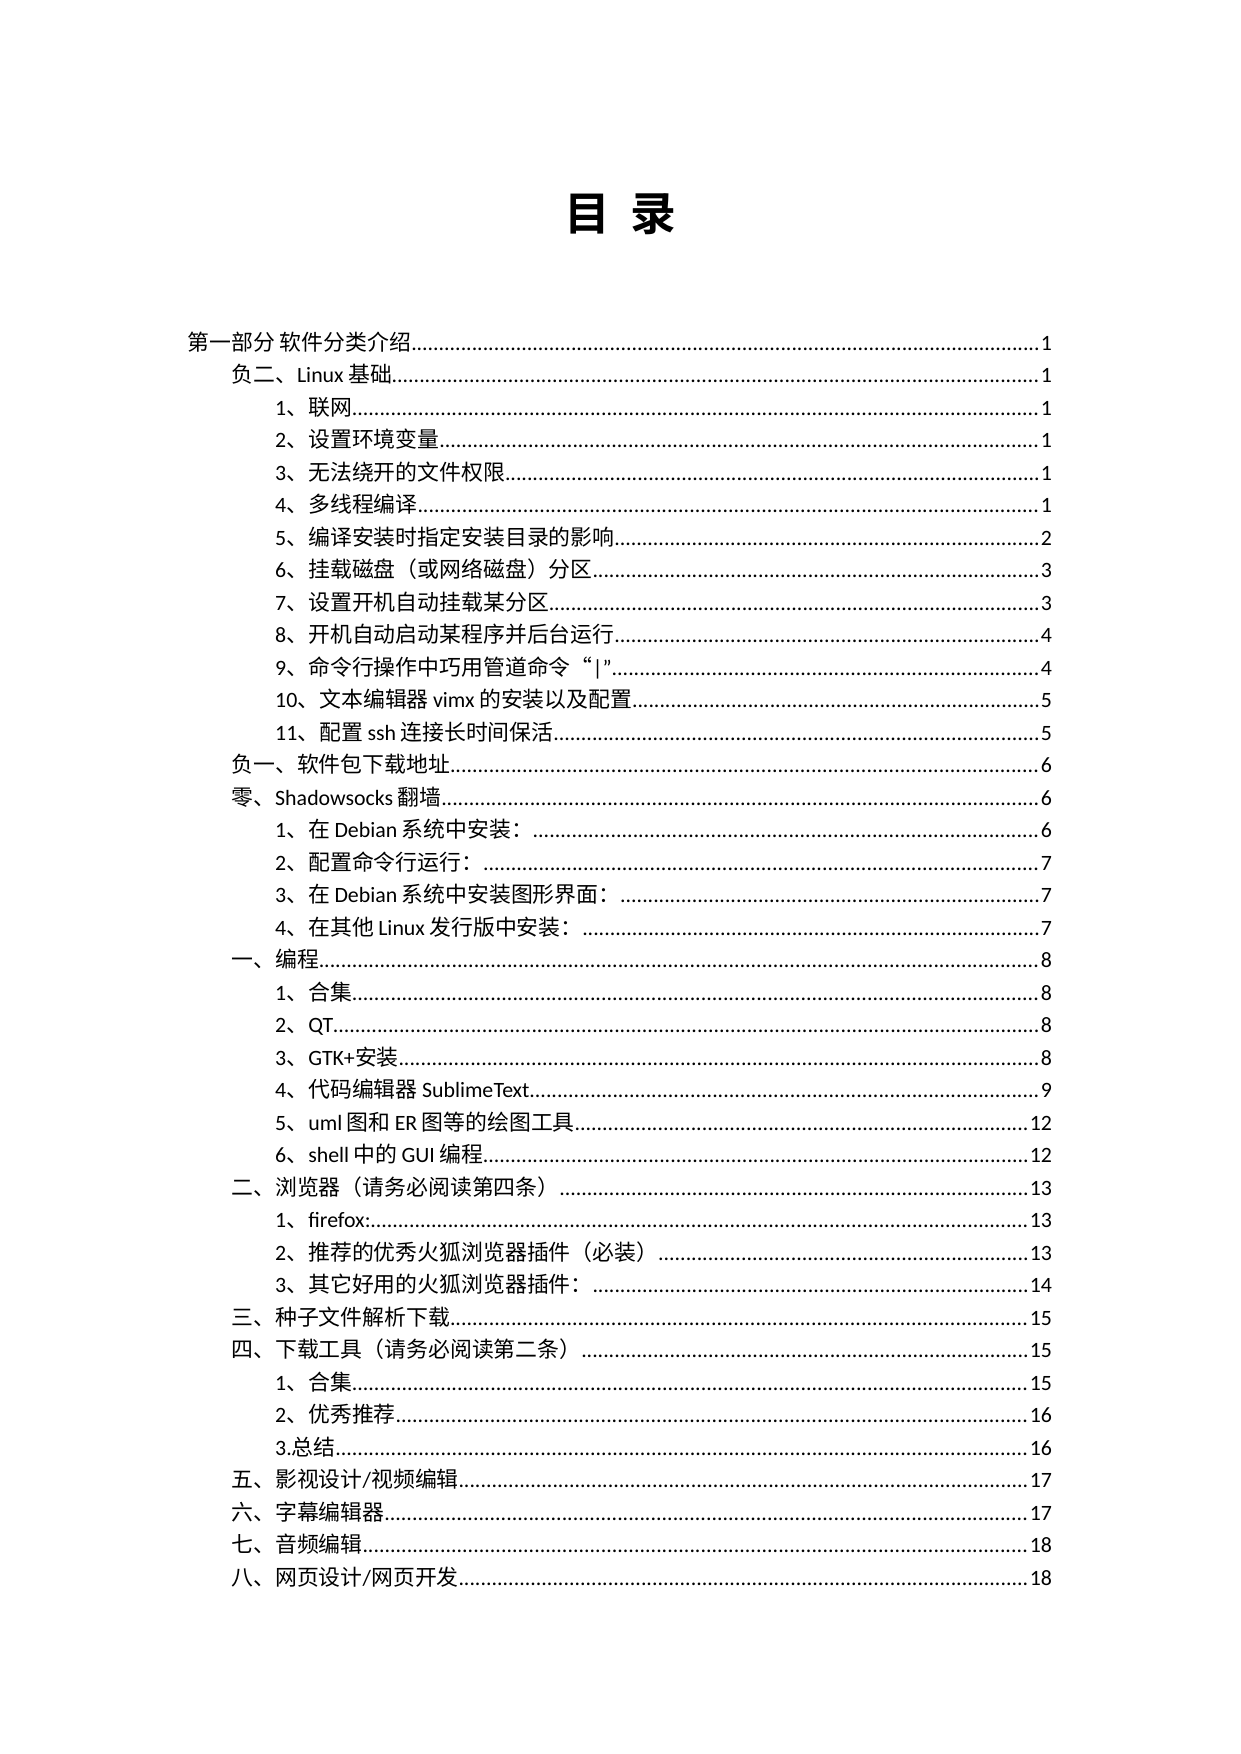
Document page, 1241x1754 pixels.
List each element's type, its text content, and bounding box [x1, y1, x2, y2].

text 2、设置环境变量 1 [275, 422, 1053, 454]
text 1、在Debian系统中安装： 6 [275, 812, 1053, 844]
text 9、命令行操作中巧用管道命令“|” 4 [275, 649, 1053, 682]
text 零、Shadowsocks翻墙 6 [231, 779, 1053, 812]
text 一、编程 8 [231, 942, 1053, 974]
text 6、shell中的GUI编程 12 [275, 1137, 1053, 1169]
text 3、其它好用的火狐浏览器插件： 14 [275, 1267, 1053, 1299]
text 3、在Debian系统中安装图形界面： 7 [275, 877, 1053, 909]
text 1、合集 15 [275, 1364, 1053, 1397]
text 3.总结 16 [275, 1429, 1053, 1462]
text 七、音频编辑 18 [231, 1527, 1053, 1559]
text 第一部分 软件分类介绍 1 [187, 324, 1053, 357]
text 2、推荐的优秀火狐浏览器插件（必装） 13 [275, 1234, 1053, 1267]
text 六、字幕编辑器 17 [231, 1494, 1053, 1527]
text 五、影视设计/视频编辑 17 [231, 1462, 1053, 1494]
text 1、联网 1 [275, 389, 1053, 422]
text 2、优秀推荐 16 [275, 1397, 1053, 1429]
text 3、无法绕开的文件权限 1 [275, 454, 1053, 487]
text 4、多线程编译 1 [275, 487, 1053, 519]
text 7、设置开机自动挂载某分区 3 [275, 584, 1053, 617]
text 8、开机自动启动某程序并后台运行 4 [275, 617, 1053, 649]
text 10、文本编辑器vimx的安装以及配置 5 [275, 682, 1053, 714]
text 2、配置命令行运行： 7 [275, 844, 1053, 877]
text 1、firefox: 13 [275, 1202, 1053, 1234]
text 3、GTK+安装 8 [275, 1039, 1053, 1072]
text 四、下载工具（请务必阅读第二条） 15 [231, 1332, 1053, 1364]
text 5、编译安装时指定安装目录的影响 2 [275, 519, 1053, 552]
text 2、QT 8 [275, 1007, 1053, 1039]
text 5、uml图和ER图等的绘图工具 12 [275, 1104, 1053, 1137]
text 二、浏览器（请务必阅读第四条） 13 [231, 1169, 1053, 1202]
text 八、网页设计/网页开发 18 [231, 1559, 1053, 1592]
text 4、代码编辑器SublimeText 9 [275, 1072, 1053, 1104]
text 三、种子文件解析下载 15 [231, 1299, 1053, 1332]
text 1、合集 8 [275, 974, 1053, 1007]
text 目 录 [187, 162, 1053, 259]
text 负一、软件包下载地址 6 [231, 747, 1053, 779]
text 4、在其他Linux发行版中安装： 7 [275, 909, 1053, 942]
text 负二、Linux基础 1 [231, 357, 1053, 389]
text 6、挂载磁盘（或网络磁盘）分区 3 [275, 552, 1053, 584]
text 11、配置ssh连接长时间保活 5 [275, 714, 1053, 747]
